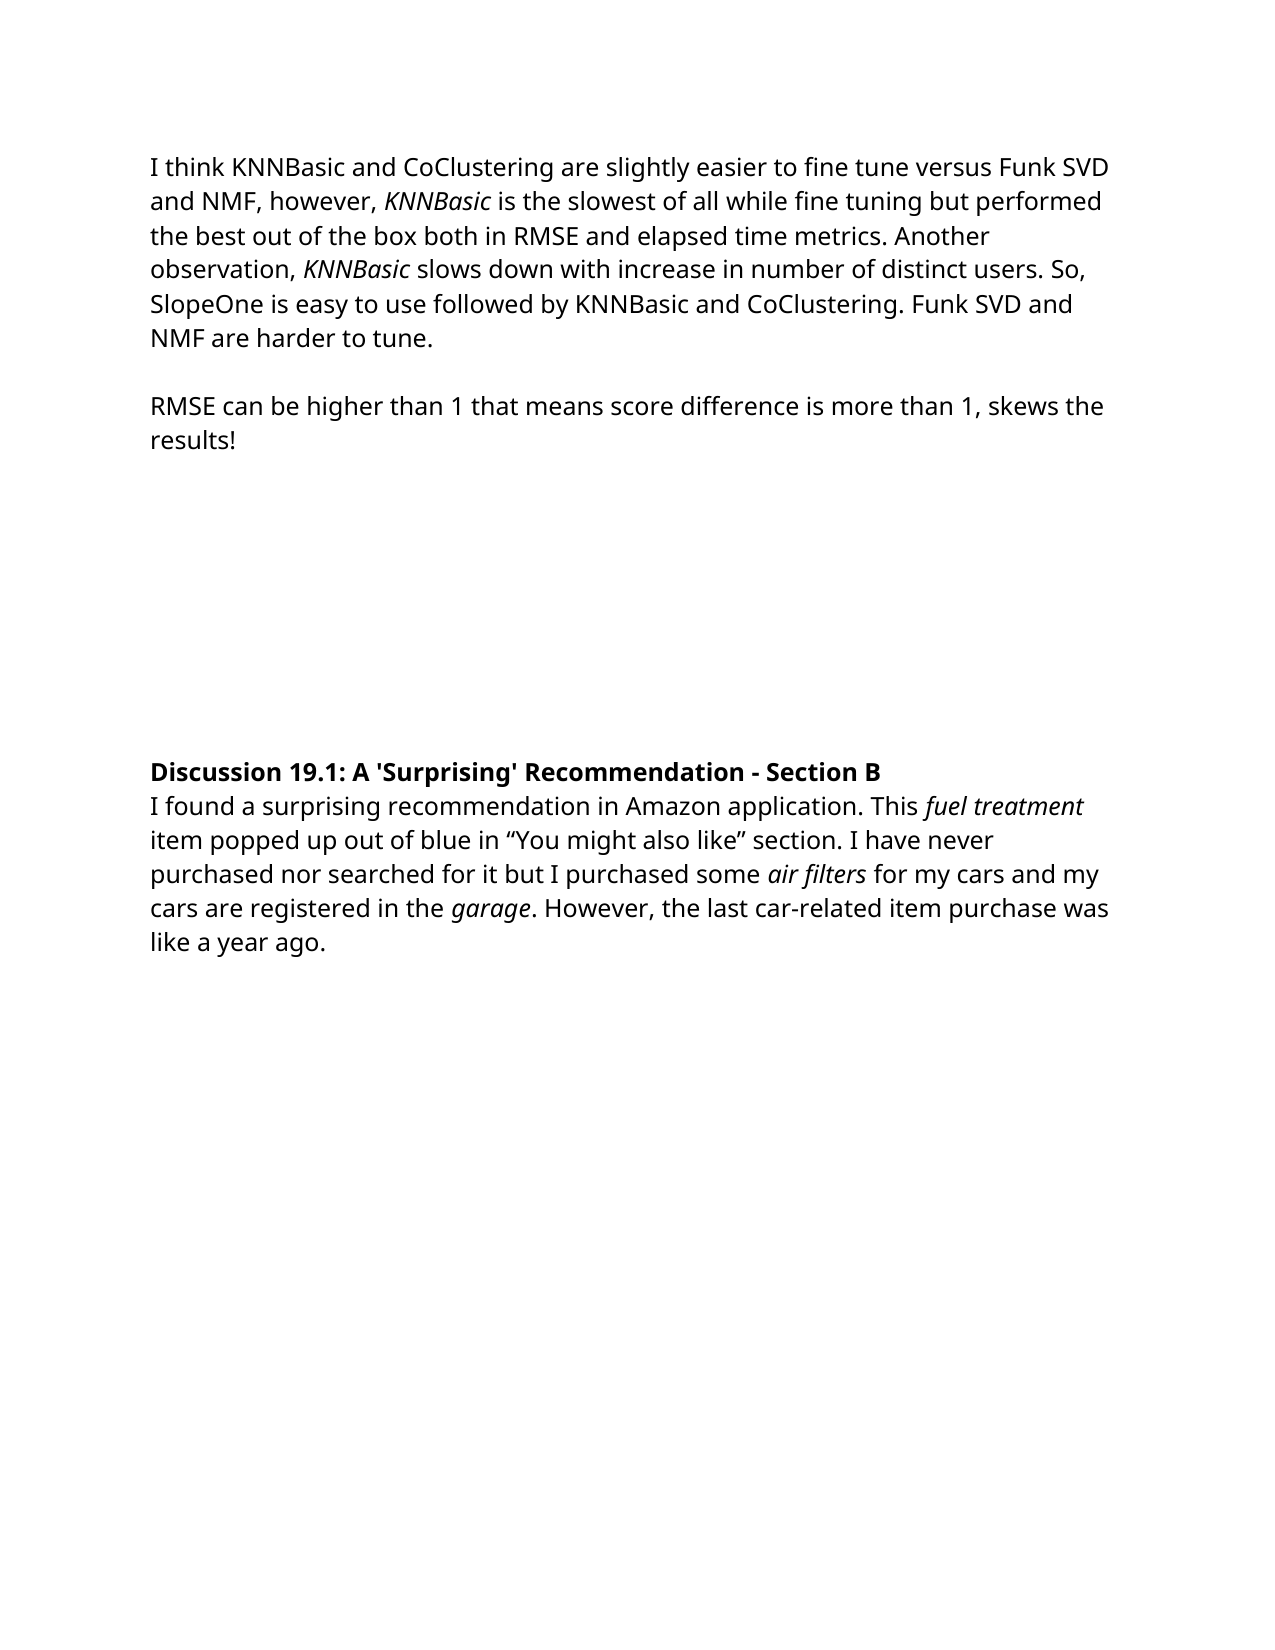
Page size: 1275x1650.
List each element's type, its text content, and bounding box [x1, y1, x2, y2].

text RMSE can be higher than 1 that means score difference is more than 1, skews the results! [150, 388, 1125, 457]
text I think KNNBasic and CoClustering are slightly easier to fine tune versus Funk SVD and NMF, however, KNNBasic is the slowest of all while fine tuning but performed the best out of the box both in RMSE and elapsed time metrics. Another observation, KNNBasic slows down with increase in number of distinct users. So, SlopeOne is easy to use followed by KNNBasic and CoClustering. Funk SVD and NMF are harder to tune. [150, 150, 1125, 354]
text I found a surprising recommendation in Amazon application. This fuel treatment item popped up out of blue in “You might also like” section. I have never purchased nor searched for it but I purchased some air filters for my cars and my cars are registered in the garage. However, the last car-related item purchase was like a year ago. [150, 789, 1125, 959]
text Discussion 19.1: A 'Surprising' Recommendation - Section B [150, 754, 1125, 789]
